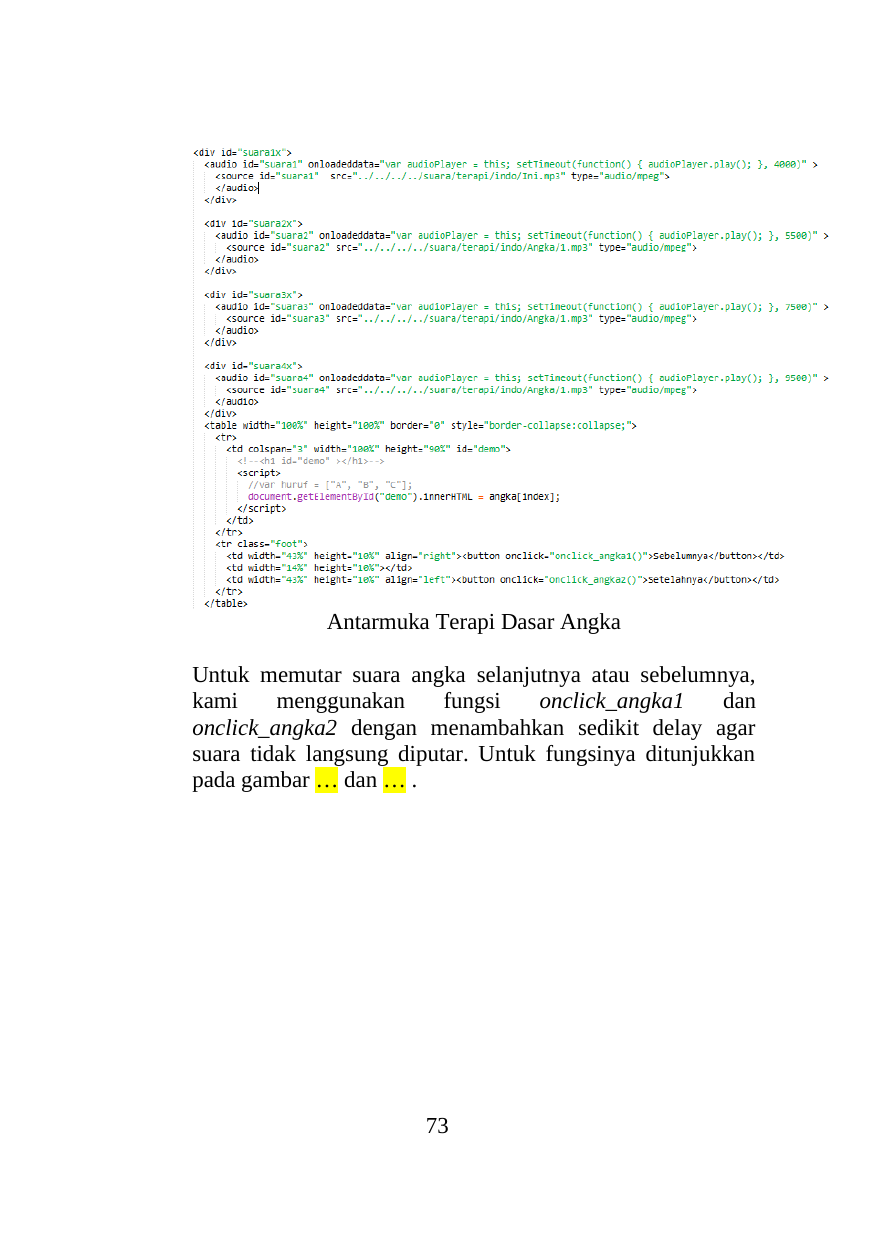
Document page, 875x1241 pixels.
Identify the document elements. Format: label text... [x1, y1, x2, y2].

text Untuk memutar suara angka selanjutnya atau sebelumnya, kami menggunakan fungsi onclick_angka1 dan onclick_angka2 dengan menambahkan sedikit delay agar suara tidak langsung diputar. Untuk fungsinya ditunjukkan pada gambar … dan … . [192, 661, 756, 793]
text Antarmuka Terapi Dasar Angka [192, 609, 756, 635]
picture [192, 147, 831, 609]
